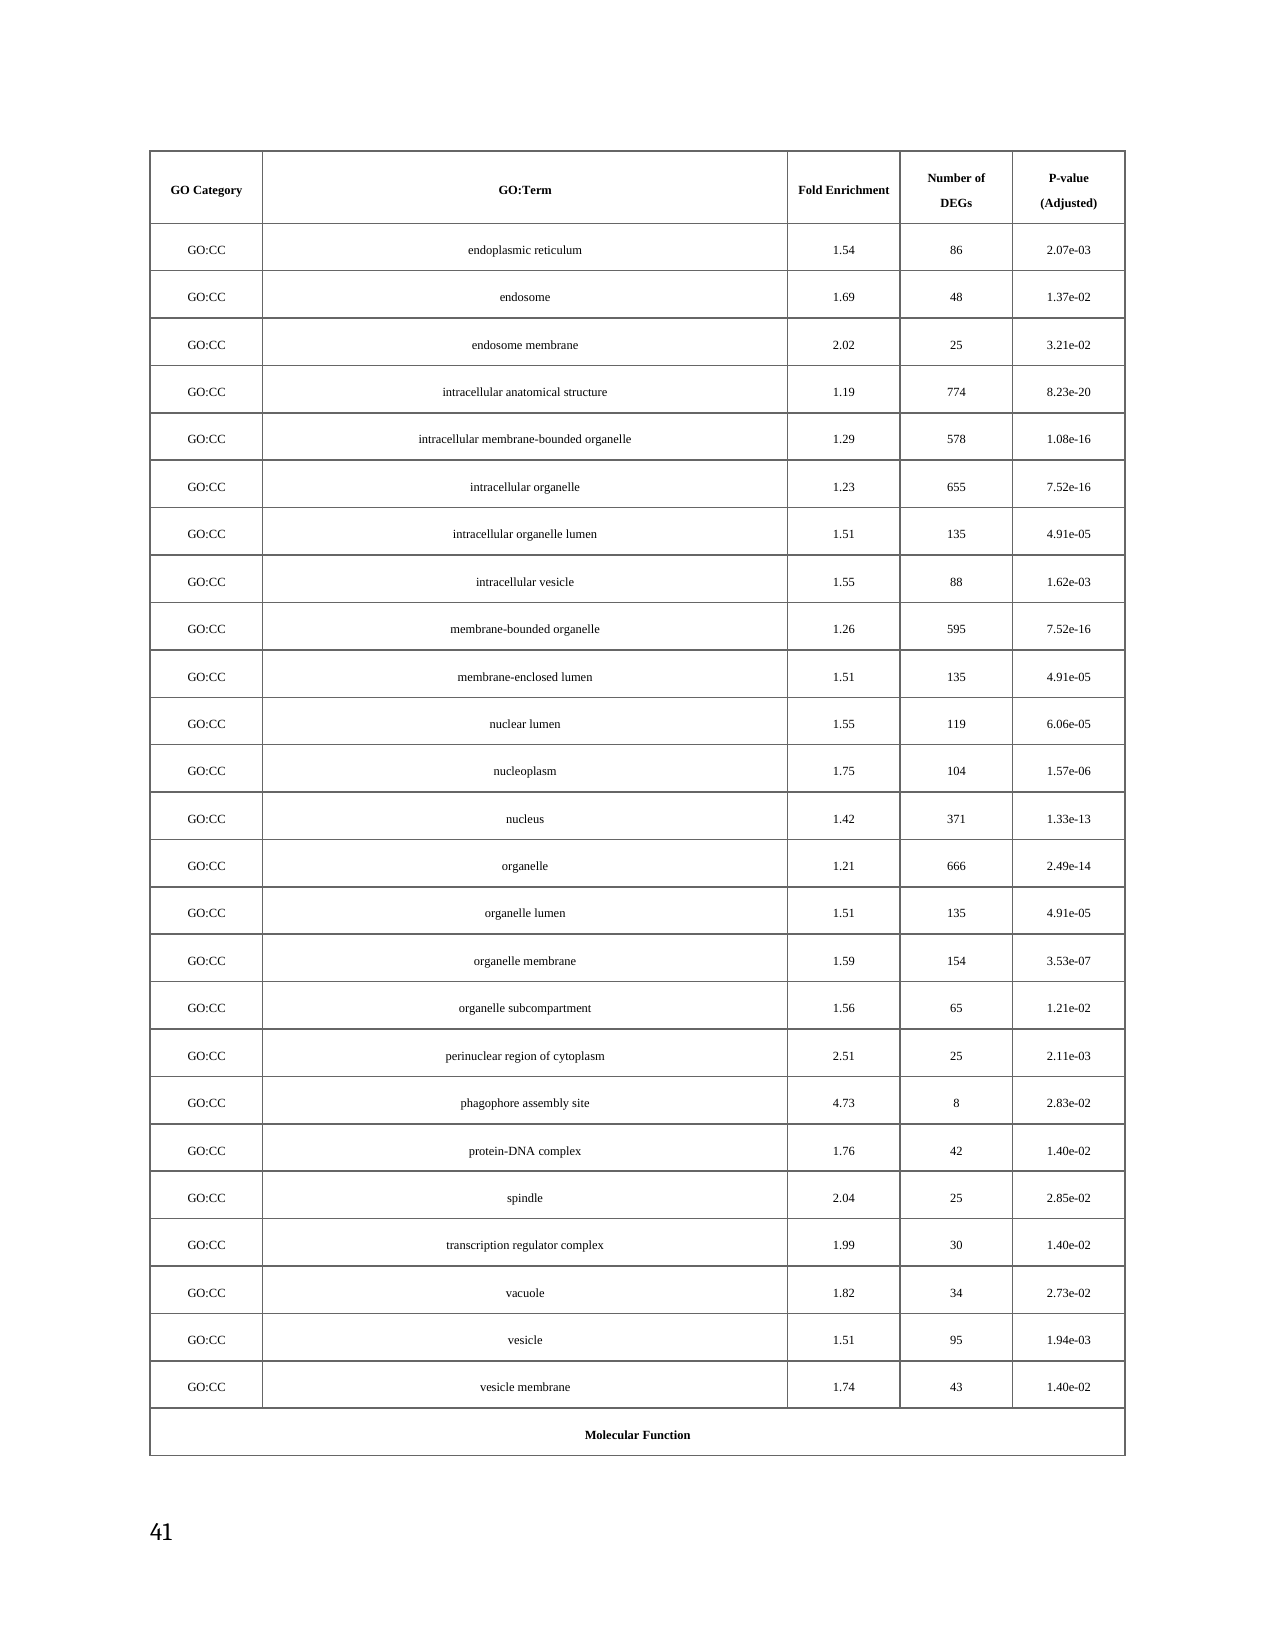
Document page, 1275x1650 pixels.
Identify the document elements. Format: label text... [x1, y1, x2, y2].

table_cell GO:CC [151, 745, 262, 791]
table_cell GO:CC [151, 888, 262, 933]
table_cell GO:CC [151, 603, 262, 649]
table_cell GO:CC [151, 1314, 262, 1360]
table_cell 6.06e-05 [1013, 698, 1124, 744]
table_cell GO:CC [151, 1267, 262, 1312]
table_cell 1.59 [788, 935, 899, 981]
table_cell 2.85e-02 [1013, 1172, 1124, 1218]
table_cell 1.40e-02 [1013, 1125, 1124, 1170]
table_cell organelle subcompartment [263, 982, 787, 1028]
table_cell 42 [901, 1125, 1012, 1170]
table_header Fold Enrichment [788, 152, 899, 222]
table_cell vesicle membrane [263, 1362, 787, 1407]
table_cell 4.91e-05 [1013, 888, 1124, 933]
table_cell organelle lumen [263, 888, 787, 933]
table_cell 135 [901, 888, 1012, 933]
table_header P-value (Adjusted) [1013, 152, 1124, 222]
table_cell intracellular organelle lumen [263, 508, 787, 554]
table_cell 1.19 [788, 366, 899, 412]
table_cell 8.23e-20 [1013, 366, 1124, 412]
table_cell transcription regulator complex [263, 1219, 787, 1265]
table_header GO:Term [263, 152, 787, 222]
table_cell GO:CC [151, 1172, 262, 1218]
table_cell intracellular membrane-bounded organelle [263, 414, 787, 459]
table_cell 7.52e-16 [1013, 461, 1124, 507]
table_cell GO:CC [151, 556, 262, 602]
table_cell 1.08e-16 [1013, 414, 1124, 459]
table_cell 2.02 [788, 319, 899, 364]
table_header Number of DEGs [901, 152, 1012, 222]
table_cell 4.91e-05 [1013, 508, 1124, 554]
table_cell 154 [901, 935, 1012, 981]
table_cell 1.62e-03 [1013, 556, 1124, 602]
table_cell GO:CC [151, 793, 262, 838]
table_cell GO:CC [151, 271, 262, 317]
table_cell 1.37e-02 [1013, 271, 1124, 317]
table_cell 1.99 [788, 1219, 899, 1265]
table_cell 4.91e-05 [1013, 651, 1124, 696]
table_cell intracellular organelle [263, 461, 787, 507]
table_cell 43 [901, 1362, 1012, 1407]
table_cell 655 [901, 461, 1012, 507]
table_cell 25 [901, 1030, 1012, 1076]
table_cell GO:CC [151, 1219, 262, 1265]
table_cell 2.49e-14 [1013, 840, 1124, 886]
table_cell 774 [901, 366, 1012, 412]
table_cell 1.94e-03 [1013, 1314, 1124, 1360]
table_cell endosome [263, 271, 787, 317]
table_cell 1.21e-02 [1013, 982, 1124, 1028]
table_cell 1.76 [788, 1125, 899, 1170]
table_cell 1.69 [788, 271, 899, 317]
table_cell 666 [901, 840, 1012, 886]
table_cell GO:CC [151, 1077, 262, 1123]
table_cell GO:CC [151, 461, 262, 507]
table_cell 2.73e-02 [1013, 1267, 1124, 1312]
table_cell 1.54 [788, 224, 899, 270]
table_cell GO:CC [151, 414, 262, 459]
table_header GO Category [151, 152, 262, 222]
table_cell GO:CC [151, 698, 262, 744]
table_cell phagophore assembly site [263, 1077, 787, 1123]
table_cell 1.57e-06 [1013, 745, 1124, 791]
table_cell 4.73 [788, 1077, 899, 1123]
table_cell nucleus [263, 793, 787, 838]
table_cell nucleoplasm [263, 745, 787, 791]
table_cell 1.51 [788, 508, 899, 554]
table_cell nuclear lumen [263, 698, 787, 744]
table_cell GO:CC [151, 1030, 262, 1076]
table_cell 1.33e-13 [1013, 793, 1124, 838]
table_cell 86 [901, 224, 1012, 270]
table_cell 34 [901, 1267, 1012, 1312]
table_cell 2.11e-03 [1013, 1030, 1124, 1076]
table_cell endoplasmic reticulum [263, 224, 787, 270]
table_cell 1.51 [788, 888, 899, 933]
table_cell 1.56 [788, 982, 899, 1028]
table_cell endosome membrane [263, 319, 787, 364]
table_cell 25 [901, 1172, 1012, 1218]
table_cell vacuole [263, 1267, 787, 1312]
table_cell GO:CC [151, 1362, 262, 1407]
table_cell 2.07e-03 [1013, 224, 1124, 270]
table_cell organelle membrane [263, 935, 787, 981]
table_cell GO:CC [151, 840, 262, 886]
table_cell Molecular Function [151, 1409, 1124, 1455]
table_cell 2.04 [788, 1172, 899, 1218]
table_cell 135 [901, 508, 1012, 554]
table_cell GO:CC [151, 935, 262, 981]
table_cell 25 [901, 319, 1012, 364]
table_cell 1.42 [788, 793, 899, 838]
table_cell 30 [901, 1219, 1012, 1265]
table_cell 1.55 [788, 556, 899, 602]
table_cell organelle [263, 840, 787, 886]
table_cell GO:CC [151, 366, 262, 412]
table_cell 1.26 [788, 603, 899, 649]
table_cell 2.51 [788, 1030, 899, 1076]
table_cell 119 [901, 698, 1012, 744]
table_cell 1.21 [788, 840, 899, 886]
table_cell protein-DNA complex [263, 1125, 787, 1170]
table_cell membrane-bounded organelle [263, 603, 787, 649]
table_cell 1.29 [788, 414, 899, 459]
table_cell 7.52e-16 [1013, 603, 1124, 649]
table_cell intracellular vesicle [263, 556, 787, 602]
table_cell 371 [901, 793, 1012, 838]
table_cell intracellular anatomical structure [263, 366, 787, 412]
table_cell 1.74 [788, 1362, 899, 1407]
table_cell 1.51 [788, 1314, 899, 1360]
table_cell GO:CC [151, 508, 262, 554]
table_cell 3.53e-07 [1013, 935, 1124, 981]
table_cell 95 [901, 1314, 1012, 1360]
table_cell 1.40e-02 [1013, 1219, 1124, 1265]
table_cell 1.40e-02 [1013, 1362, 1124, 1407]
table_cell GO:CC [151, 651, 262, 696]
table_cell vesicle [263, 1314, 787, 1360]
table_cell 578 [901, 414, 1012, 459]
table_cell 3.21e-02 [1013, 319, 1124, 364]
table_cell 65 [901, 982, 1012, 1028]
table_cell spindle [263, 1172, 787, 1218]
table_cell 48 [901, 271, 1012, 317]
table_cell 1.55 [788, 698, 899, 744]
table_cell 135 [901, 651, 1012, 696]
table_cell GO:CC [151, 319, 262, 364]
table_cell GO:CC [151, 1125, 262, 1170]
table_cell 8 [901, 1077, 1012, 1123]
table_cell 595 [901, 603, 1012, 649]
table_cell 104 [901, 745, 1012, 791]
table_cell perinuclear region of cytoplasm [263, 1030, 787, 1076]
table_cell 1.23 [788, 461, 899, 507]
table_cell GO:CC [151, 982, 262, 1028]
table_cell 1.51 [788, 651, 899, 696]
table_cell 2.83e-02 [1013, 1077, 1124, 1123]
table_cell membrane-enclosed lumen [263, 651, 787, 696]
table_cell GO:CC [151, 224, 262, 270]
table_cell 88 [901, 556, 1012, 602]
table_cell 1.75 [788, 745, 899, 791]
table_cell 1.82 [788, 1267, 899, 1312]
